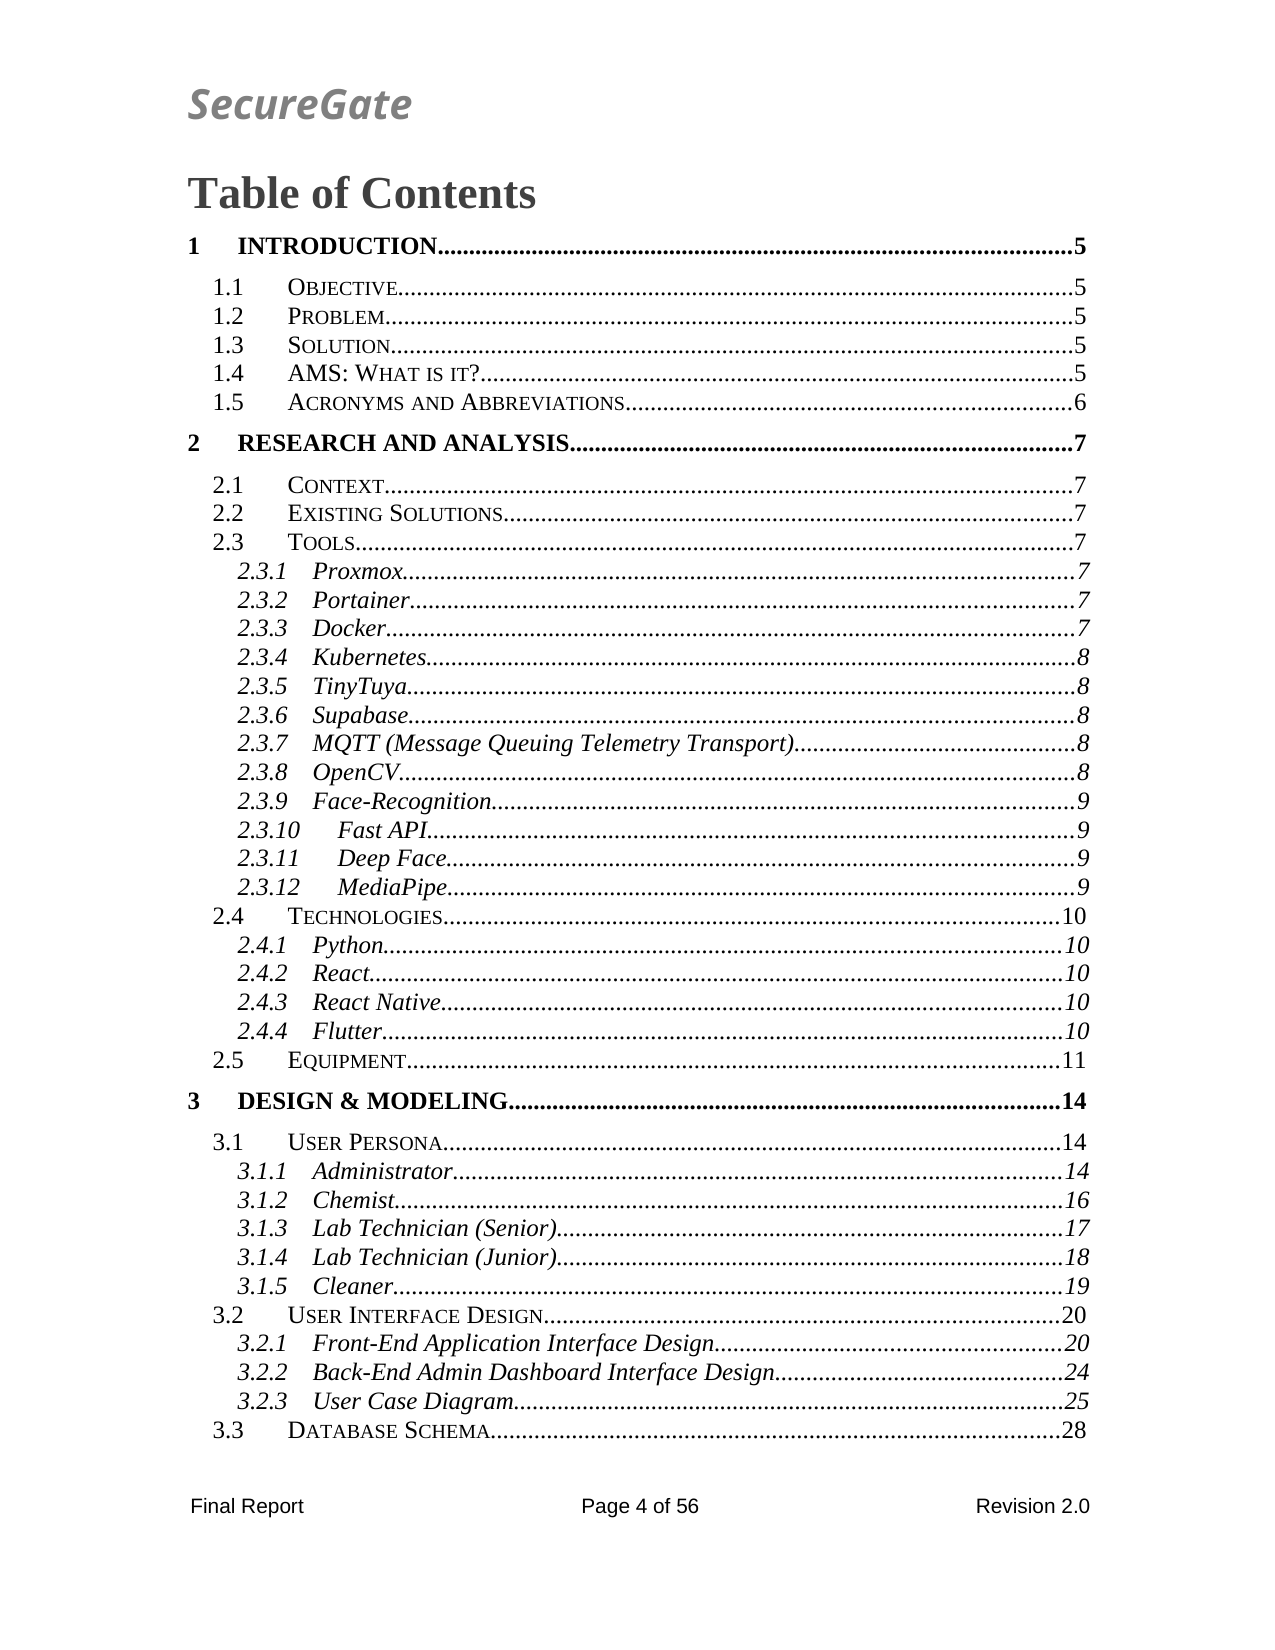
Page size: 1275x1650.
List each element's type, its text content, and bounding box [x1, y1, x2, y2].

text 2.3.8 OpenCV 8 [237, 757, 1093, 786]
text 1.5 Acronyms and Abbreviations 6 [212, 387, 1093, 416]
text 2.2 Existing Solutions 7 [212, 498, 1093, 527]
text 3.1 User Persona 14 [212, 1127, 1093, 1156]
text 3.1.4 Lab Technician (Junior) 18 [237, 1242, 1093, 1271]
text 3.3 Database Schema 28 [212, 1415, 1093, 1443]
text 2.4 Technologies 10 [212, 901, 1093, 930]
text 1.1 Objective 5 [212, 272, 1093, 301]
text 1 Introduction 5 [187, 231, 1093, 260]
text 3.2.1 Front-End Application Interface Design 20 [237, 1328, 1093, 1357]
text 1.2 Problem 5 [212, 301, 1093, 330]
text 2.3.10 Fast API 9 [237, 815, 1093, 843]
text 2.4.1 Python 10 [237, 930, 1093, 958]
text 3.1.1 Administrator 14 [237, 1156, 1093, 1185]
text 2.3.9 Face-Recognition 9 [237, 786, 1093, 815]
text 3.2.2 Back-End Admin Dashboard Interface Design 24 [237, 1357, 1093, 1386]
text 2 Research and Analysis 7 [187, 428, 1093, 457]
text 2.3.3 Docker 7 [237, 613, 1093, 642]
text 3.2 User Interface Design 20 [212, 1300, 1093, 1328]
text 3.1.3 Lab Technician (Senior) 17 [237, 1213, 1093, 1242]
text 3.2.3 User Case Diagram 25 [237, 1386, 1093, 1415]
text 2.3.1 Proxmox 7 [237, 556, 1093, 585]
text 2.3.6 Supabase 8 [237, 700, 1093, 728]
text 2.3.11 Deep Face 9 [237, 843, 1093, 872]
text 2.3 Tools 7 [212, 527, 1093, 556]
text 2.4.2 React 10 [237, 958, 1093, 987]
text 2.4.3 React Native 10 [237, 987, 1093, 1016]
text 2.3.12 MediaPipe 9 [237, 872, 1093, 901]
text 2.3.4 Kubernetes 8 [237, 642, 1093, 671]
text 2.4.4 Flutter 10 [237, 1016, 1093, 1045]
text 2.1 Context 7 [212, 470, 1093, 498]
text 1.4 AMS: What is it? 5 [212, 358, 1093, 387]
text 3.1.5 Cleaner 19 [237, 1271, 1093, 1300]
text 3.1.2 Chemist 16 [237, 1185, 1093, 1213]
text 2.3.7 MQTT (Message Queuing Telemetry Transport) 8 [237, 728, 1093, 757]
text 2.3.2 Portainer 7 [237, 585, 1093, 613]
text 1.3 Solution 5 [212, 330, 1093, 358]
text 2.5 Equipment 11 [212, 1045, 1093, 1073]
text Table of Contents [187, 166, 1093, 218]
text 2.3.5 TinyTuya 8 [237, 671, 1093, 700]
text 3 Design & Modeling 14 [187, 1086, 1093, 1115]
